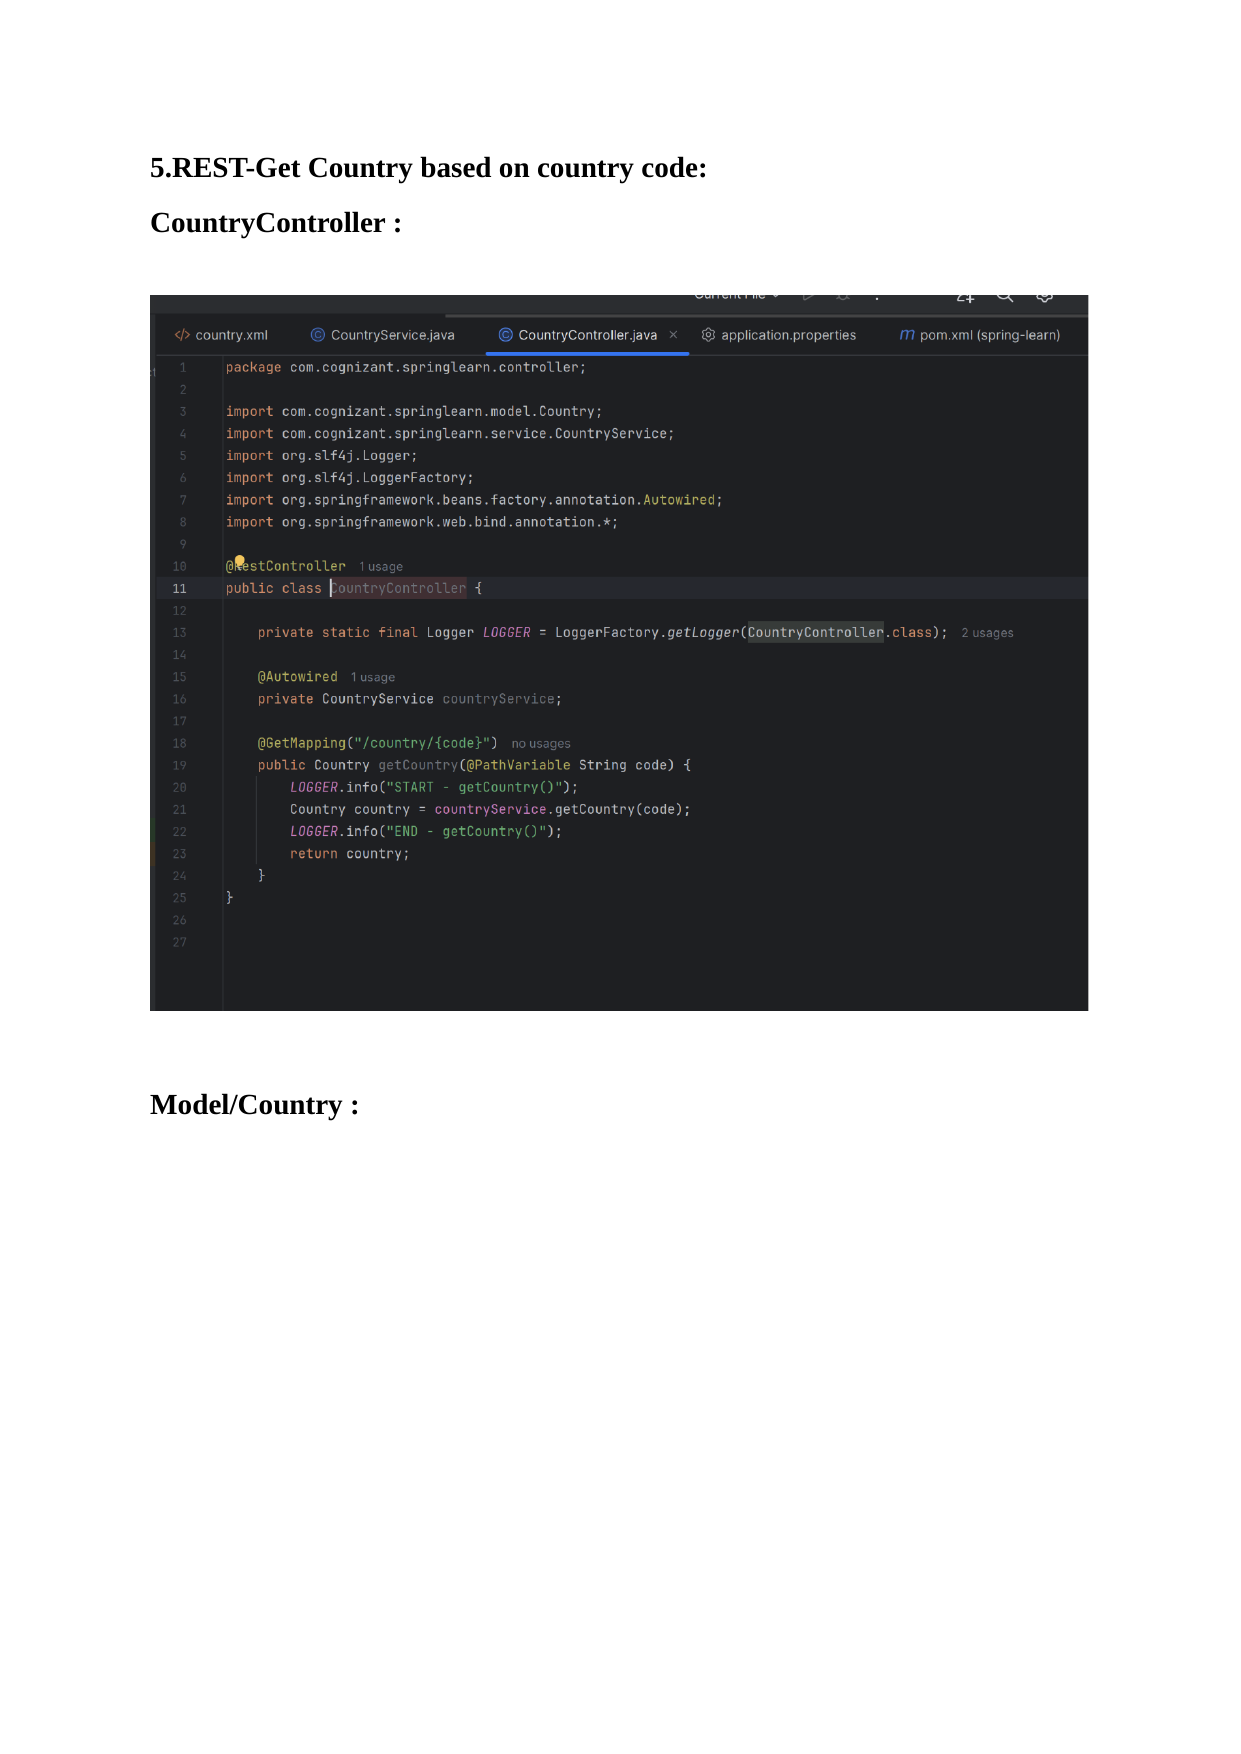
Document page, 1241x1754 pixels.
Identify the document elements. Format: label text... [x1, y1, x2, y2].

text CountryController : [150, 205, 1090, 274]
picture [150, 295, 1089, 1011]
text 5.REST-Get Country based on country code: [150, 150, 1090, 183]
text Model/Country : [150, 1087, 1090, 1120]
